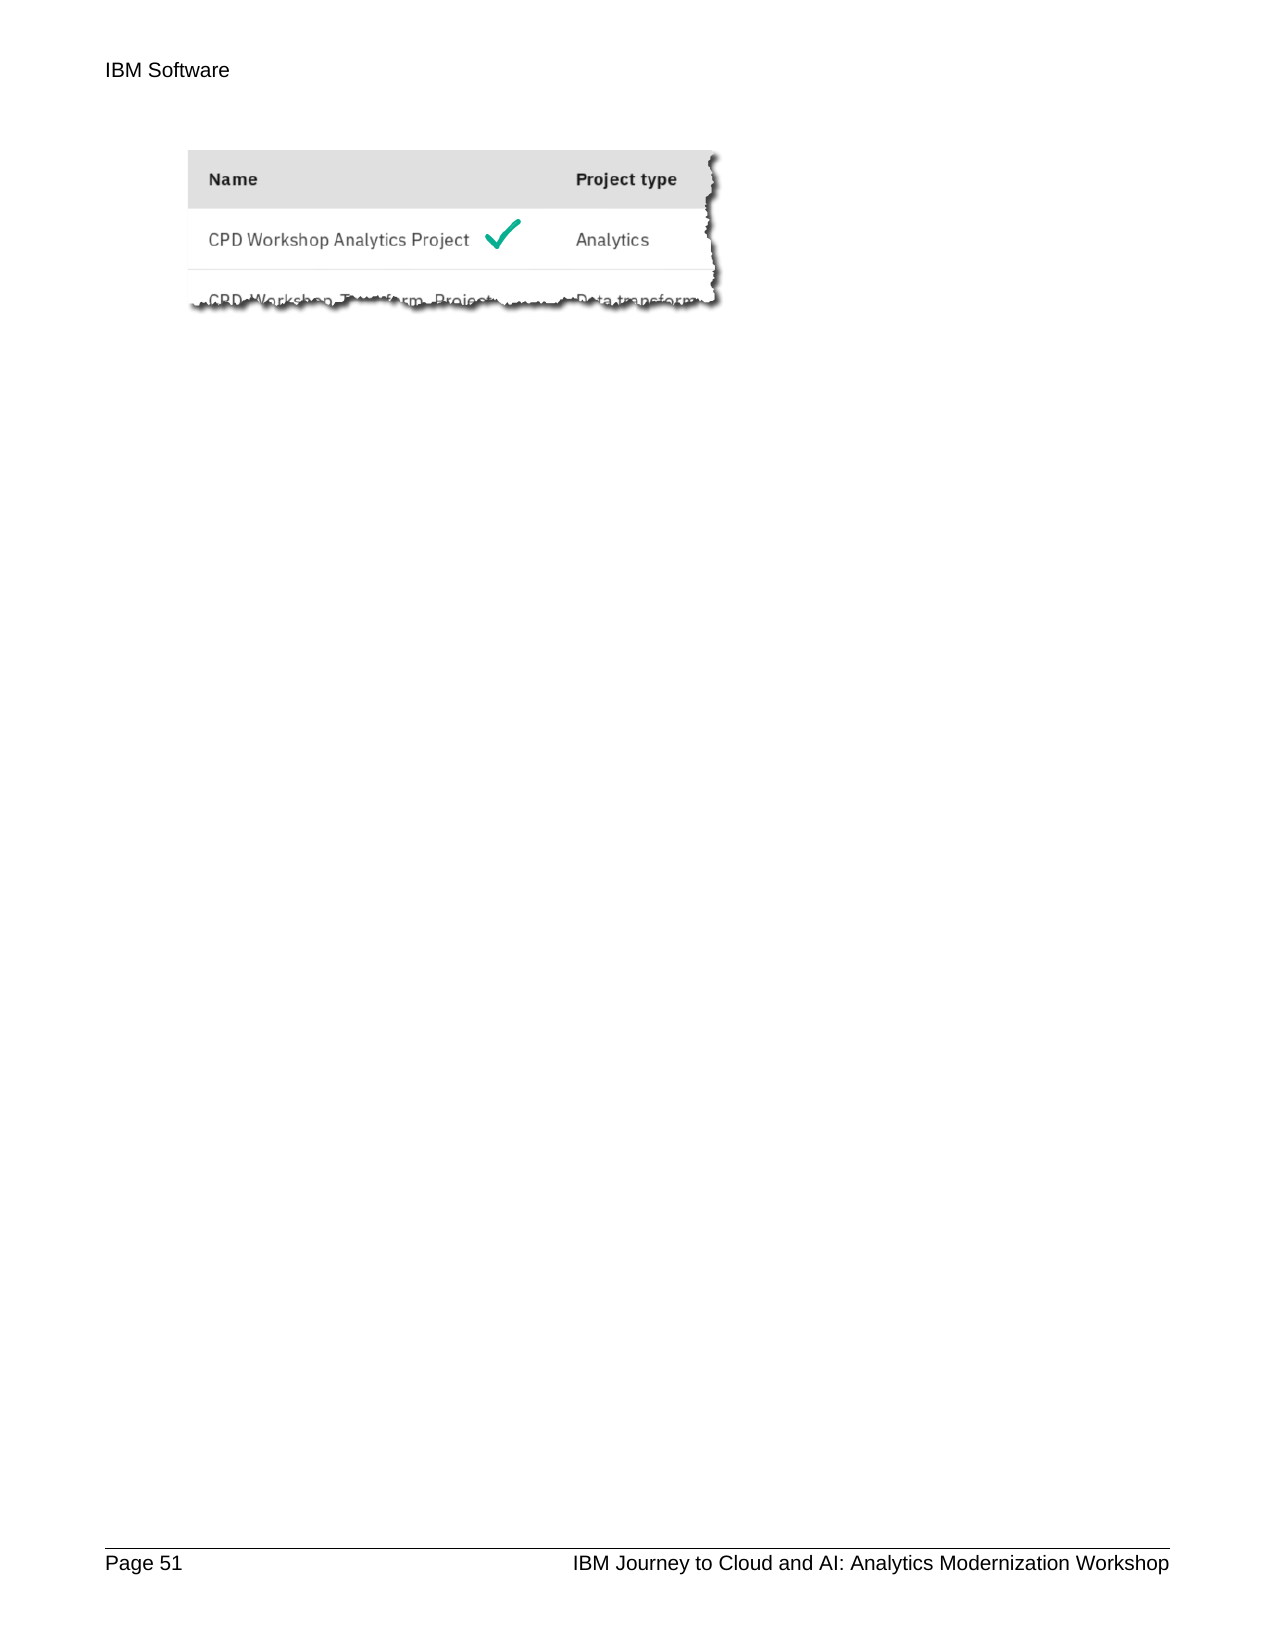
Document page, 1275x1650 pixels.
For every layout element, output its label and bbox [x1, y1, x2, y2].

picture [187, 150, 724, 315]
